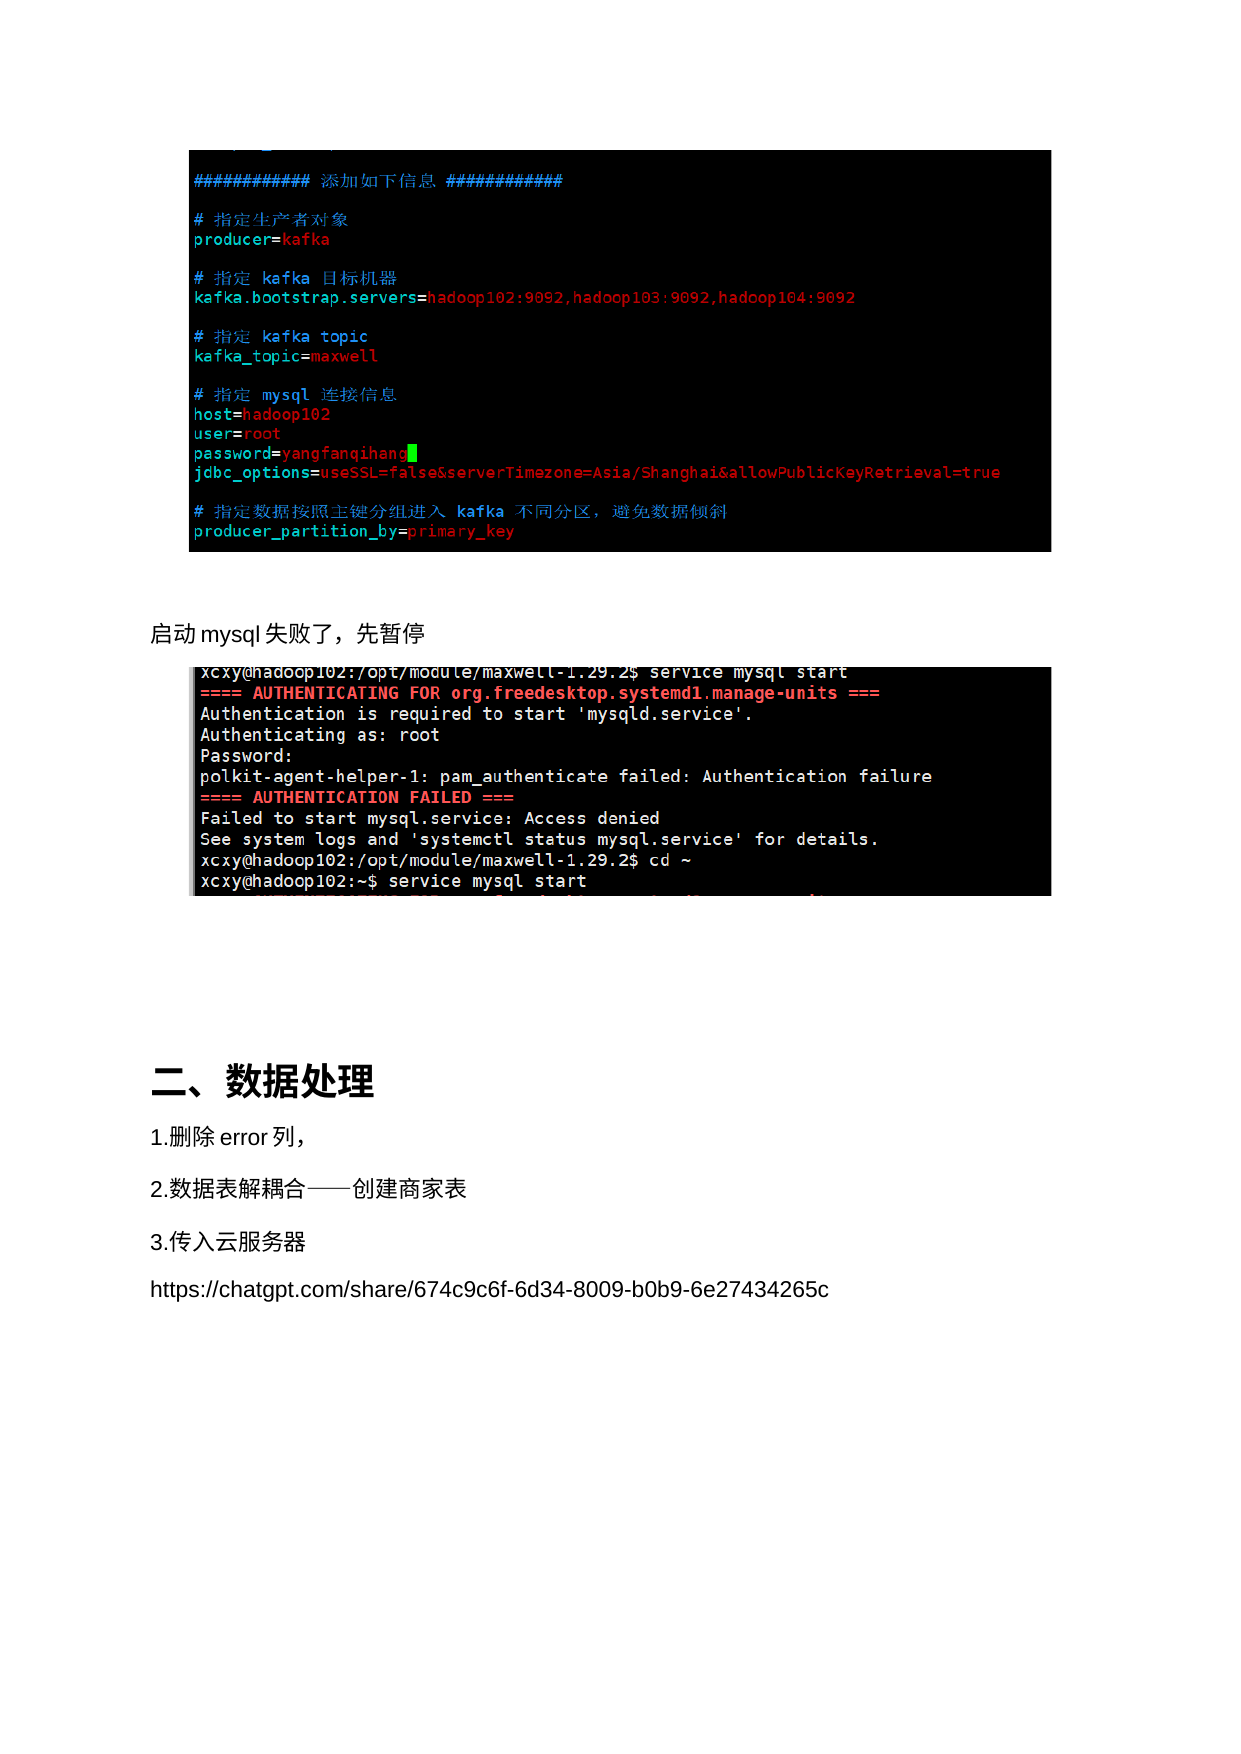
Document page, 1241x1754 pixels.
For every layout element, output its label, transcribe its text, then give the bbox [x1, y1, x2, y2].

picture [188, 667, 1052, 896]
text 启动mysql失败了，先暂停 [150, 616, 1090, 649]
text https://chatgpt.com/share/674c9c6f-6d34-8009-b0b9-6e27434265c [150, 1276, 1090, 1302]
picture [188, 150, 1052, 552]
text 2.数据表解耦合——创建商家表 [150, 1171, 1090, 1204]
text 3.传入云服务器 [150, 1223, 1090, 1257]
text 1.删除error列， [150, 1119, 1090, 1152]
